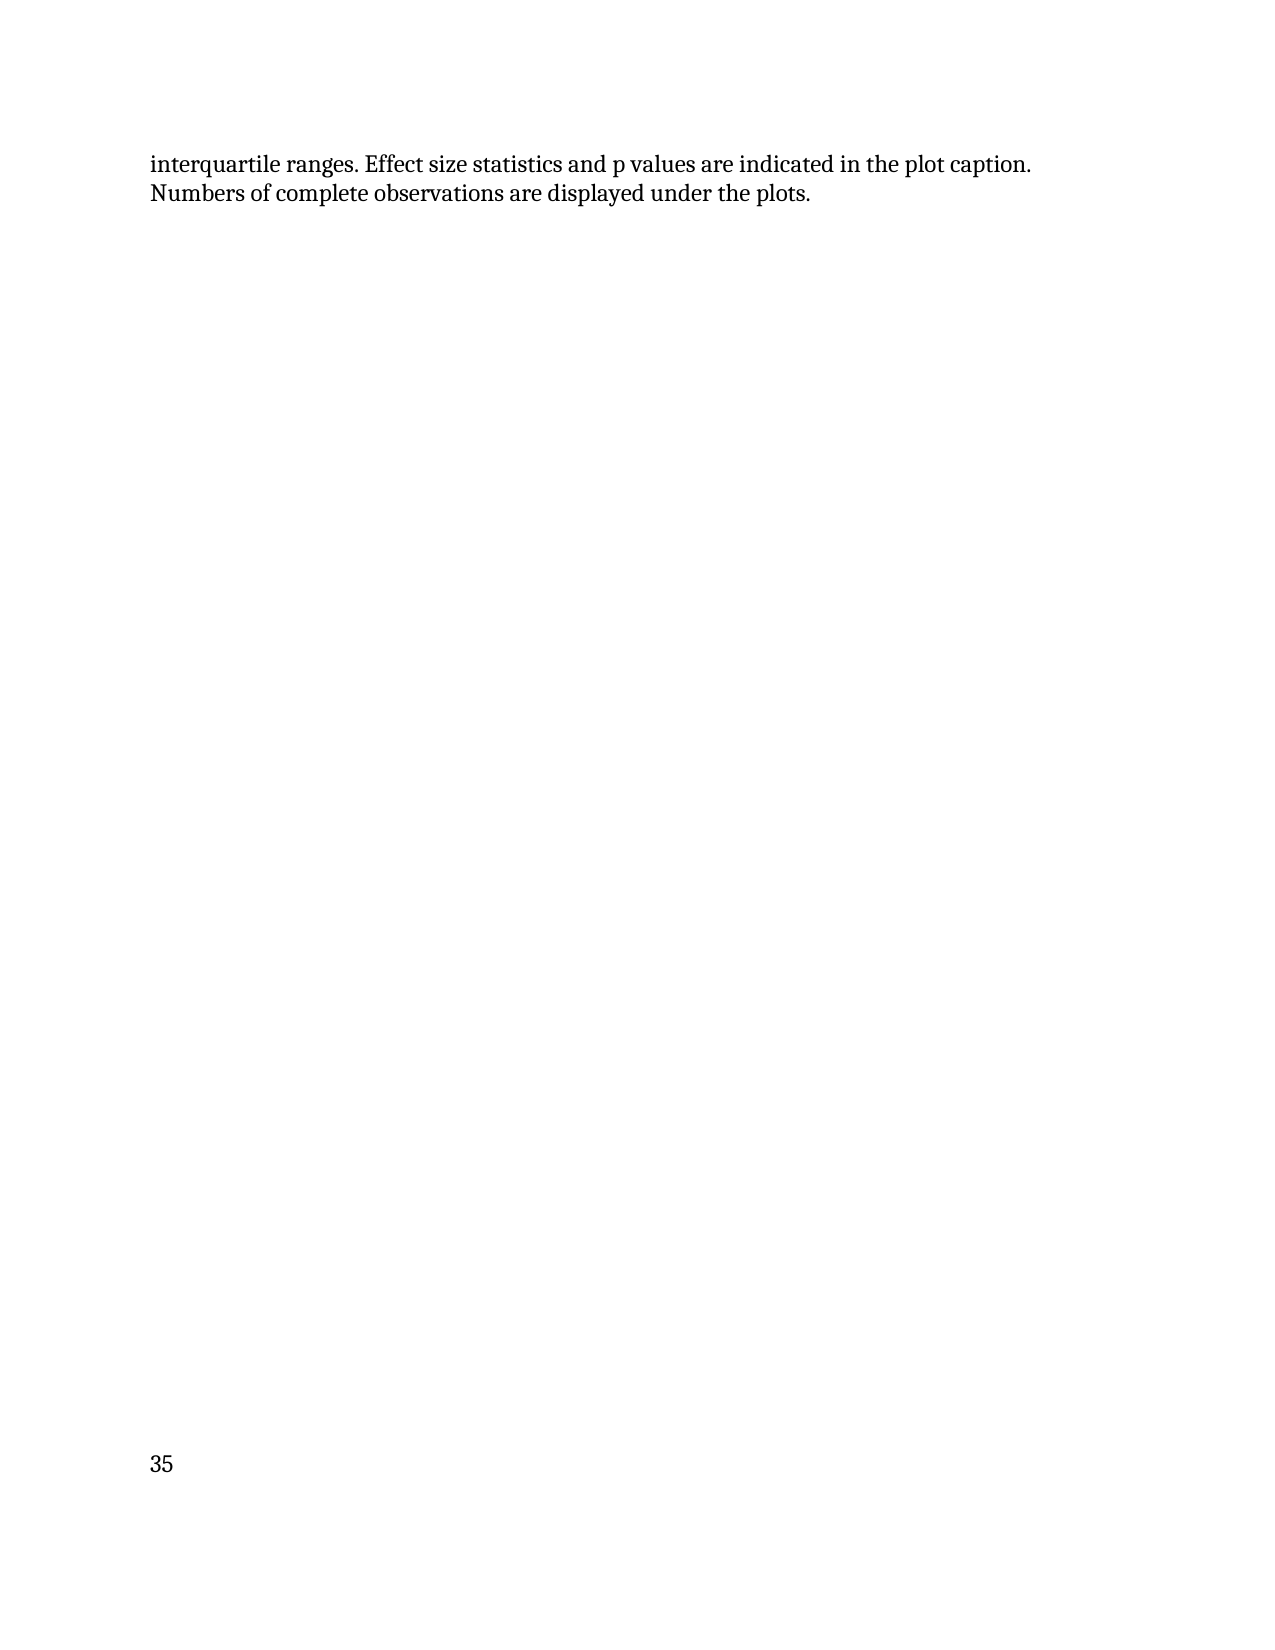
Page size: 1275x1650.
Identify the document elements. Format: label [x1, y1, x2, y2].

text [150, 150, 1125, 207]
